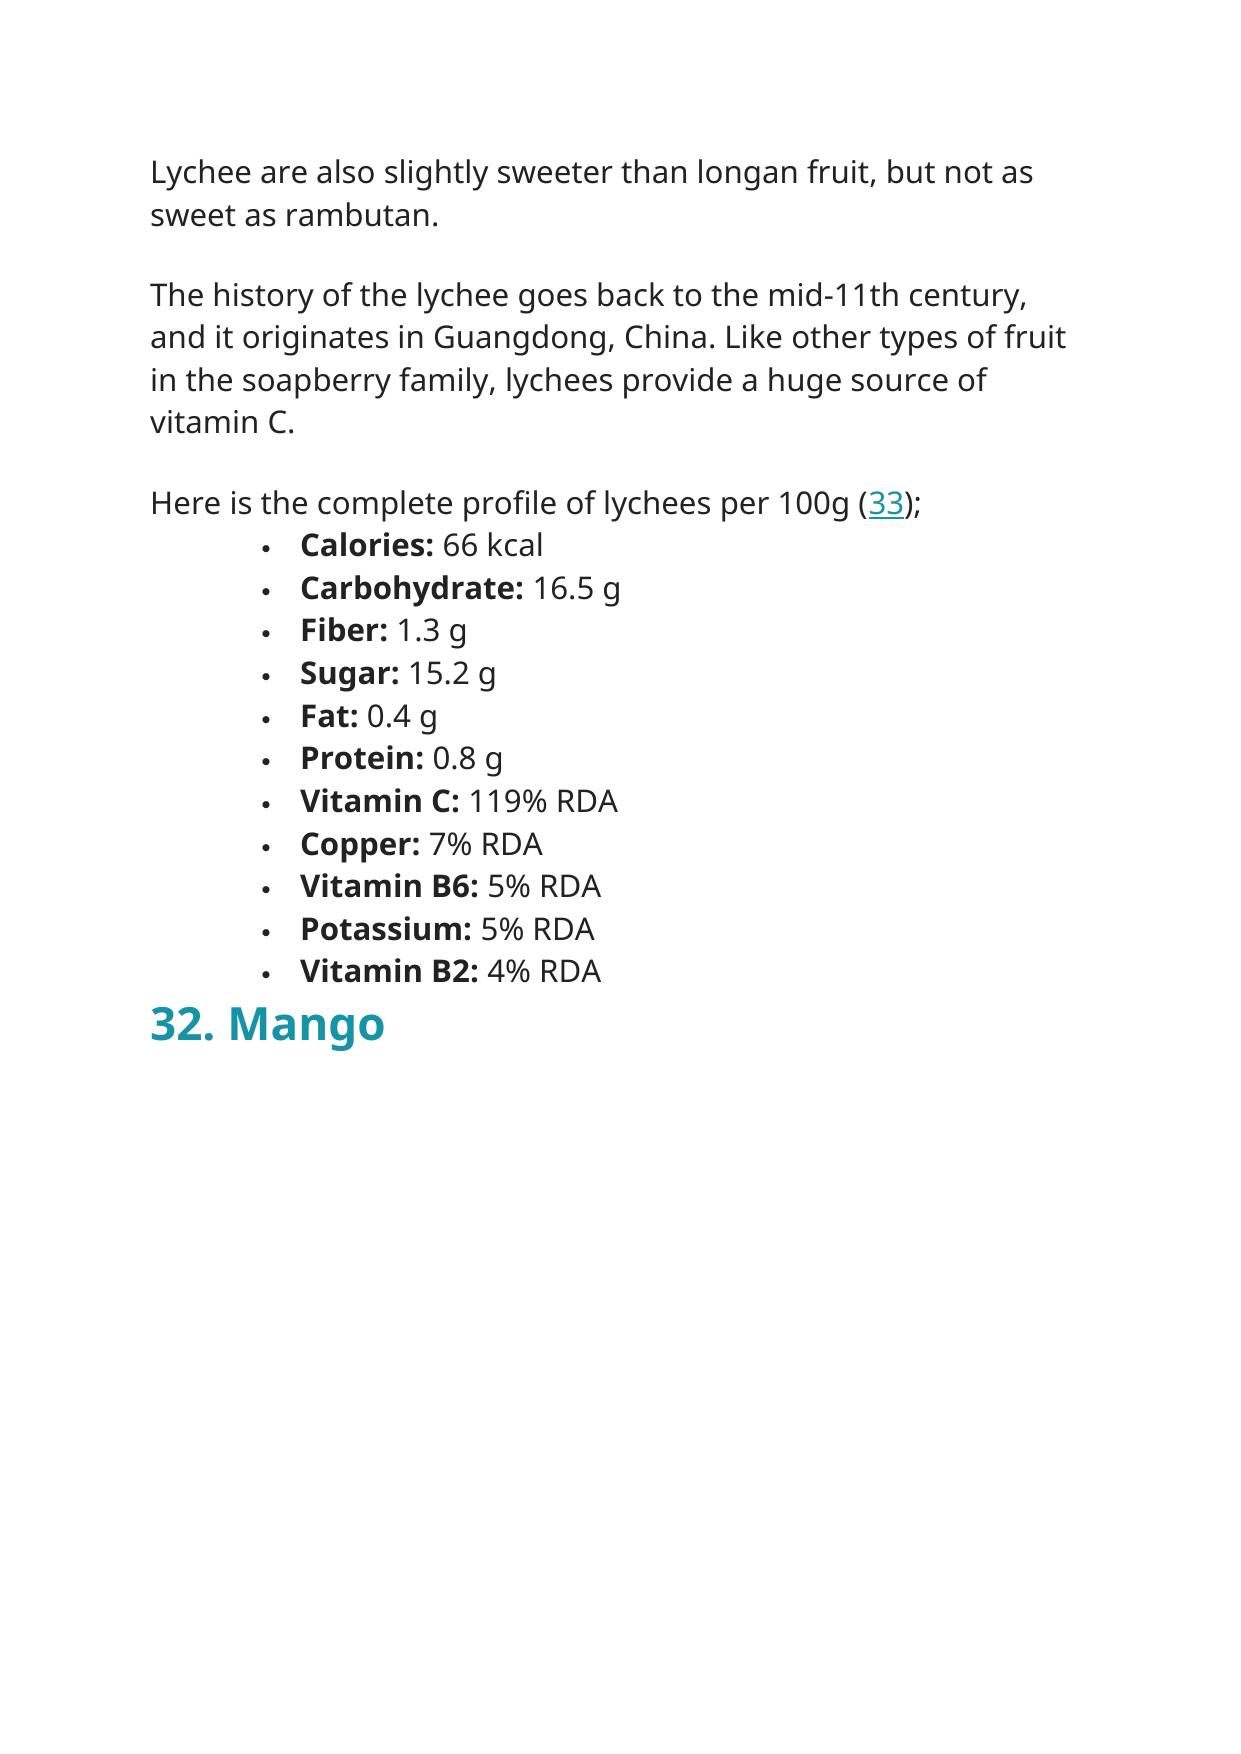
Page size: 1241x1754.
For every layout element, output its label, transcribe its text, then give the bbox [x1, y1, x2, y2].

text The history of the lychee goes back to the mid-11th century, and it originates in Guangdong, China. Like other types of fruit in the soapberry family, lychees provide a huge source of vitamin C. [150, 273, 1090, 443]
list Vitamin B2: 4% RDA [262, 949, 1090, 992]
text Lychee are also slightly sweeter than longan fruit, but not as sweet as rambutan. [150, 150, 1090, 235]
text Here is the complete profile of lychees per 100g (33); [150, 481, 1090, 523]
list Copper: 7% RDA [262, 821, 1090, 864]
list Fat: 0.4 g [262, 694, 1090, 736]
list Sugar: 15.2 g [262, 651, 1090, 694]
list Potassium: 5% RDA [262, 907, 1090, 949]
list Protein: 0.8 g [262, 736, 1090, 779]
list Vitamin B6: 5% RDA [262, 864, 1090, 907]
list Carbohydrate: 16.5 g [262, 566, 1090, 608]
list Fiber: 1.3 g [262, 608, 1090, 651]
list Vitamin C: 119% RDA [262, 779, 1090, 821]
text 32. Mango [150, 992, 1090, 1054]
list Calories: 66 kcal [262, 523, 1090, 566]
